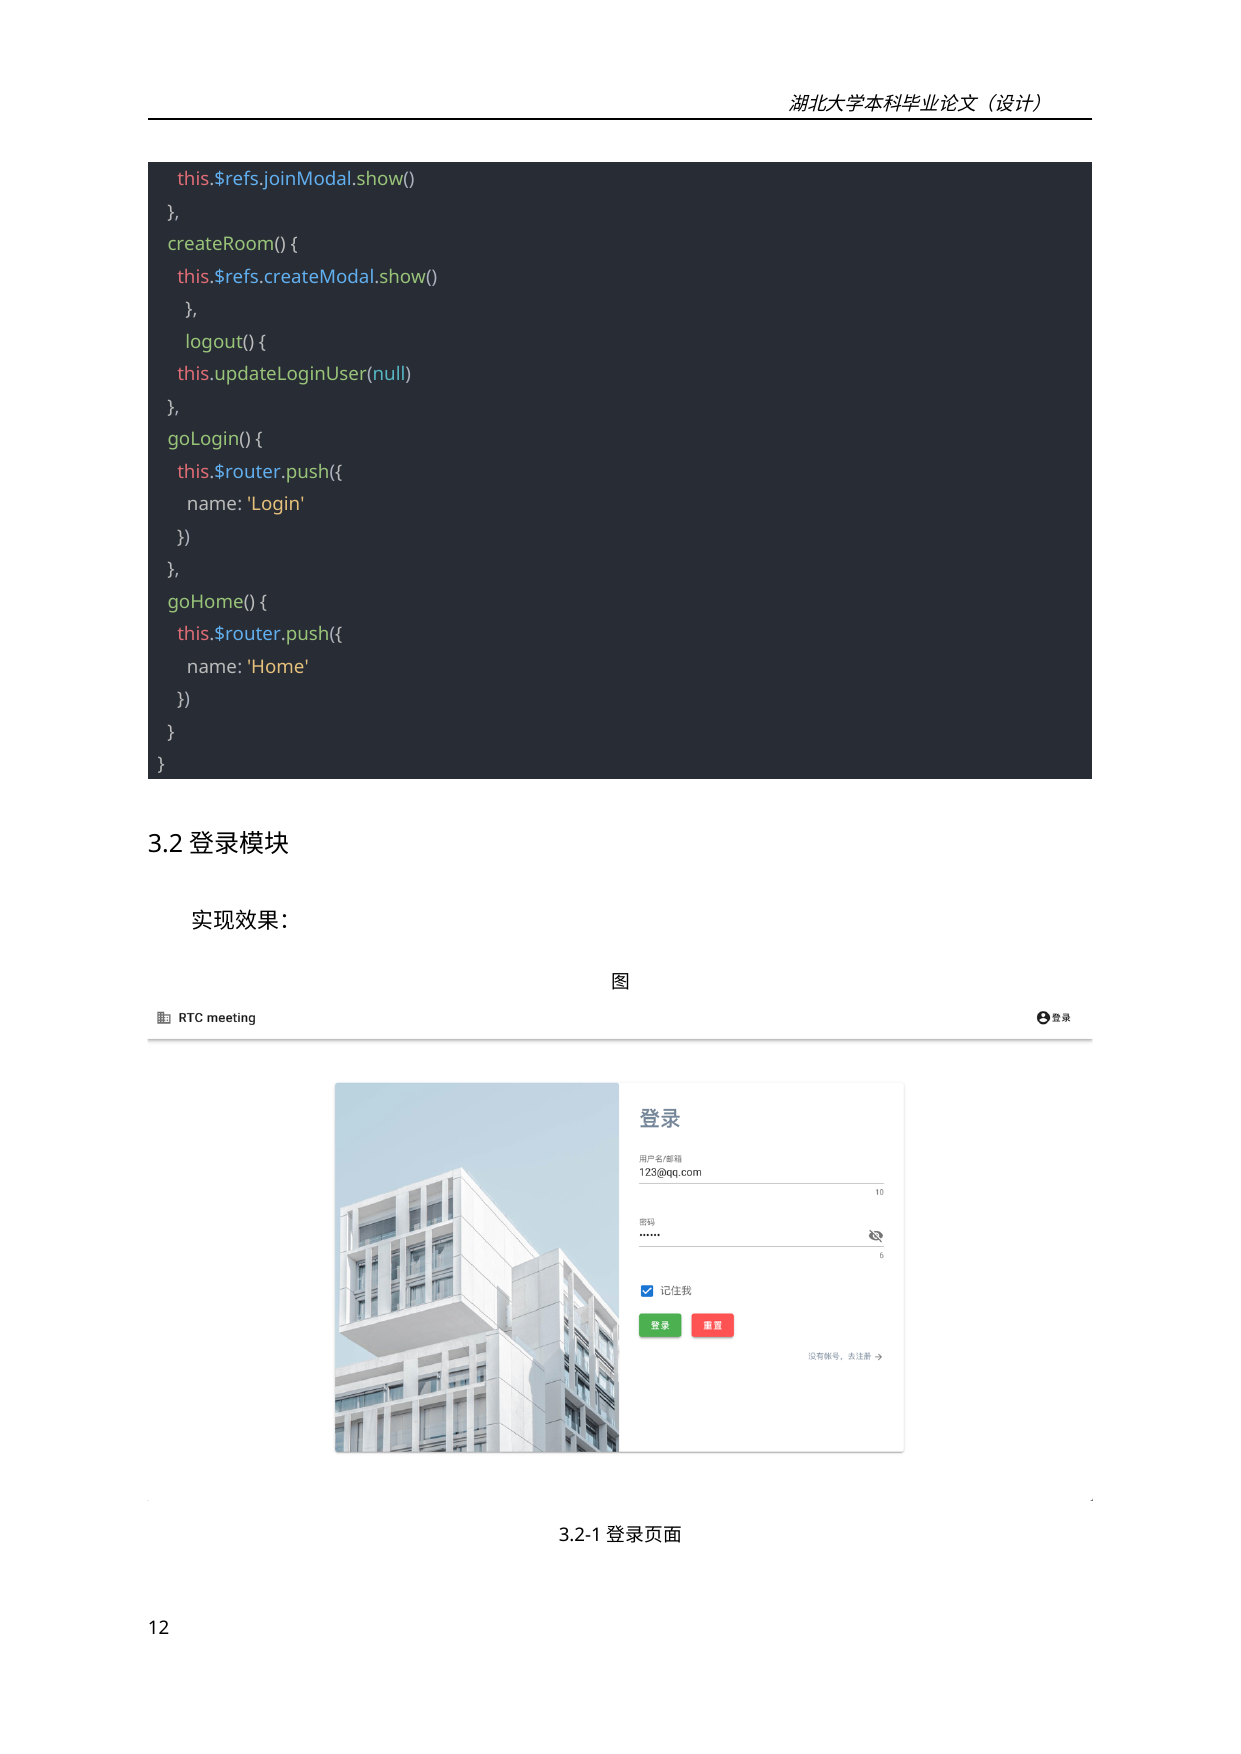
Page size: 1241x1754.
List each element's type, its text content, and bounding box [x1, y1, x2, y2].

text 图3.2-1 登录页面 [148, 1501, 1092, 1549]
text } [148, 714, 1092, 747]
text } [148, 747, 1092, 779]
text this.$router.push({ [148, 454, 1092, 487]
text goHome() { [148, 584, 1092, 617]
text logout() { [148, 324, 1092, 357]
text this.$router.push({ [148, 617, 1092, 649]
text 图3.2-1 登录页面 [148, 964, 1092, 997]
text name: 'Login' [148, 487, 1092, 519]
text this.$refs.joinModal.show() [148, 162, 1092, 194]
picture [147, 997, 1093, 1501]
text }, [148, 292, 1092, 324]
text 实现效果： [148, 903, 1092, 935]
text this.$refs.createModal.show() [148, 259, 1092, 292]
text }, [148, 389, 1092, 422]
text goLogin() { [148, 422, 1092, 454]
text }) [148, 519, 1092, 552]
text }, [148, 552, 1092, 584]
subtitle 3.2 登录模块 [148, 809, 1092, 874]
text createRoom() { [148, 227, 1092, 259]
text this.updateLoginUser(null) [148, 357, 1092, 389]
text }, [148, 194, 1092, 227]
text }) [148, 682, 1092, 714]
text name: 'Home' [148, 649, 1092, 682]
